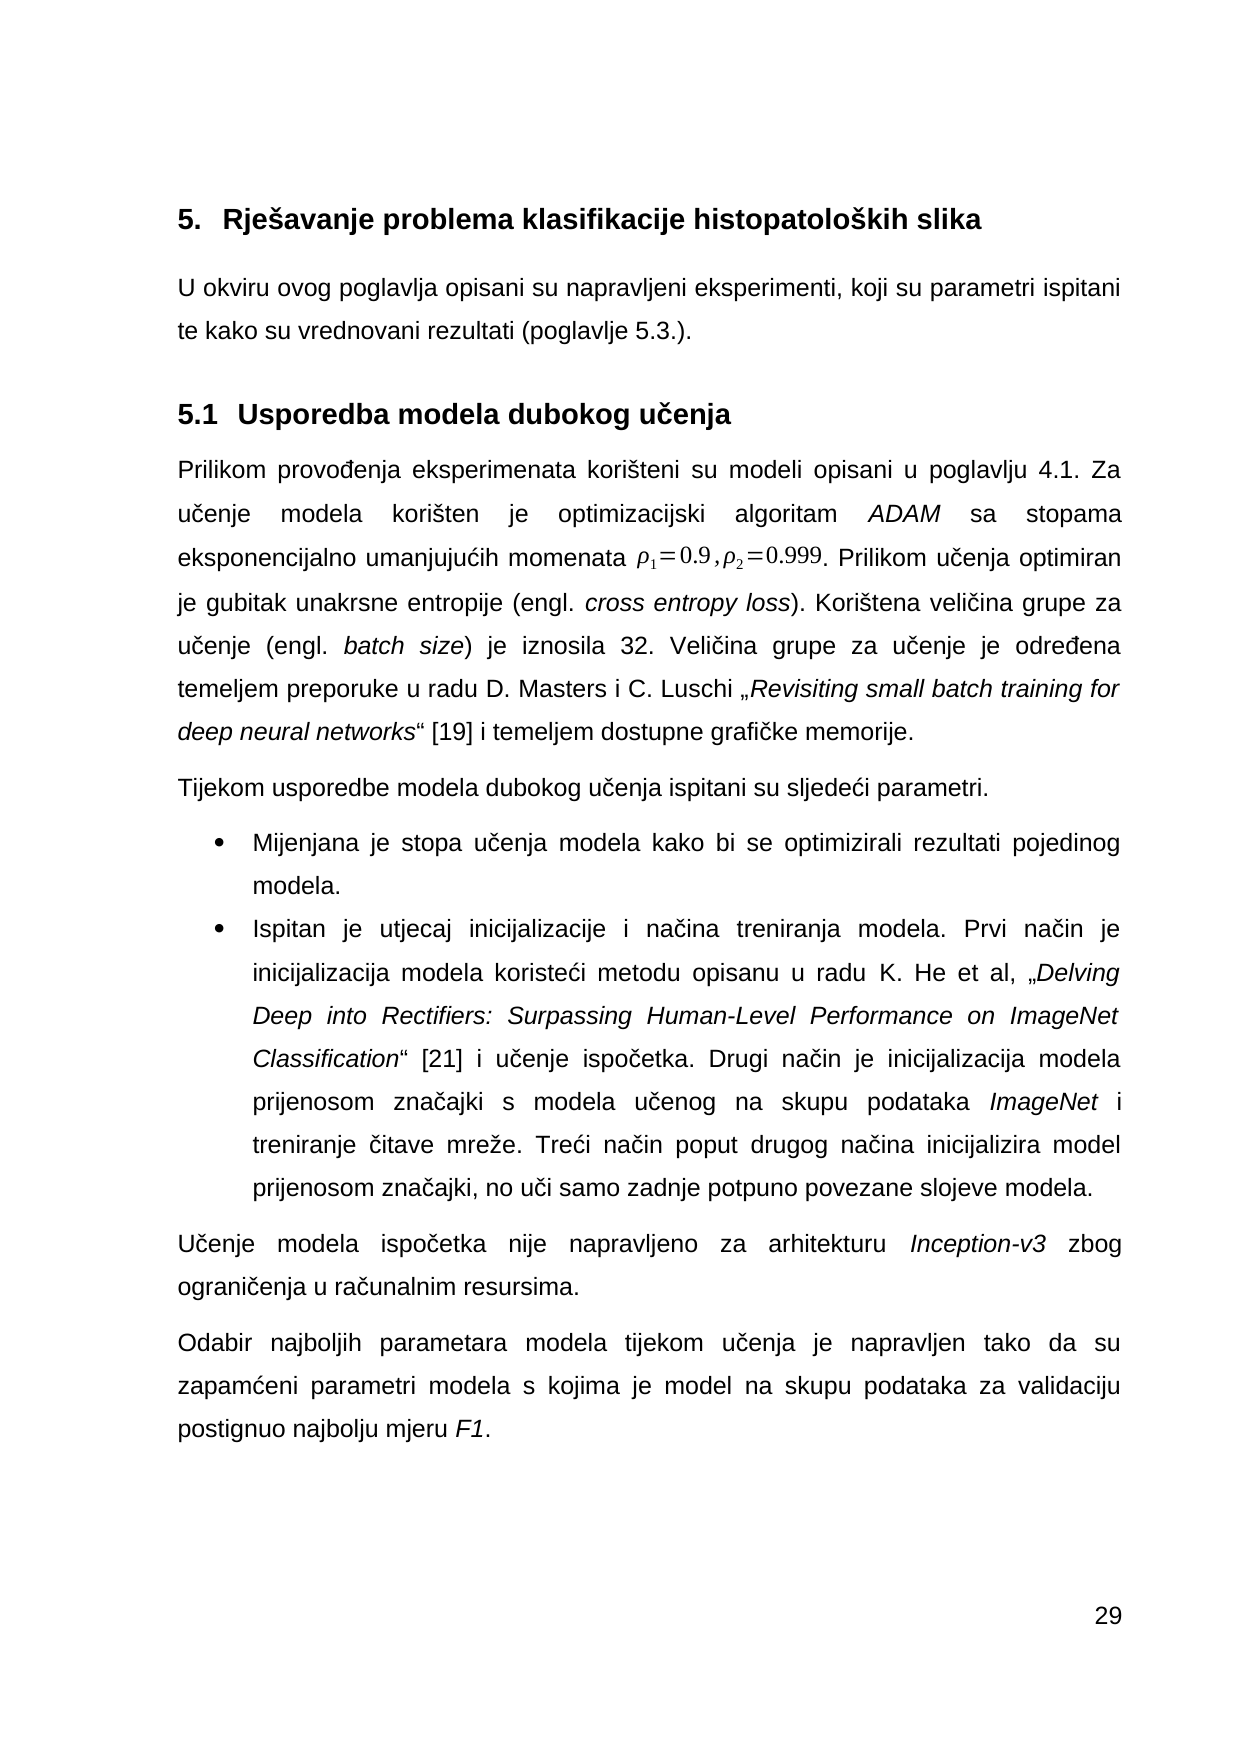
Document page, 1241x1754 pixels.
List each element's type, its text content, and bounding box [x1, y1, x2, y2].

text U okviru ovog poglavlja opisani su napravljeni eksperimenti, koji su parametri ispitani te kako su vrednovani rezultati (poglavlje 5.3.). [177, 273, 1122, 345]
text Prilikom provođenja eksperimenata korišteni su modeli opisani u poglavlju 4.1. Za učenje modela korišten je optimizacijski algoritam ADAM sa stopama eksponencijalno umanjujućih momenata . Prilikom učenja optimiran je gubitak unakrsne entropije (engl. cross entropy loss). Korištena veličina grupe za učenje (engl. batch size) je iznosila 32. Veličina grupe za učenje je određena temeljem preporuke u radu D. Masters i C. Luschi „Revisiting small batch training for deep neural networks“ [19] i temeljem dostupne grafičke memorije. [177, 456, 1122, 746]
text Tijekom usporedbe modela dubokog učenja ispitani su sljedeći parametri. [177, 772, 1122, 801]
list Mijenjana je stopa učenja modela kako bi se optimizirali rezultati pojedinog modela. [215, 828, 1122, 900]
list Ispitan je utjecaj inicijalizacije i načina treniranja modela. Prvi način je inicijalizacija modela koristeći metodu opisanu u radu K. He et al, „Delving Deep into Rectifiers: Surpassing Human-Level Performance on ImageNet Classification“ [21] i učenje ispočetka. Drugi način je inicijalizacija modela prijenosom značajki s modela učenog na skupu podataka ImageNet i treniranje čitave mreže. Treći način poput drugog načina inicijalizira model prijenosom značajki, no uči samo zadnje potpuno povezane slojeve modela. [215, 914, 1122, 1202]
text Odabir najboljih parametara modela tijekom učenja je napravljen tako da su zapamćeni parametri modela s kojima je model na skupu podataka za validaciju postignuo najbolju mjeru F1. [177, 1328, 1122, 1443]
text Učenje modela ispočetka nije napravljeno za arhitekturu Inception-v3 zbog ograničenja u računalnim resursima. [177, 1229, 1122, 1301]
subtitle Rješavanje problema klasifikacije histopatoloških slika [177, 202, 1122, 236]
subtitle Usporedba modela dubokog učenja [177, 397, 1122, 431]
